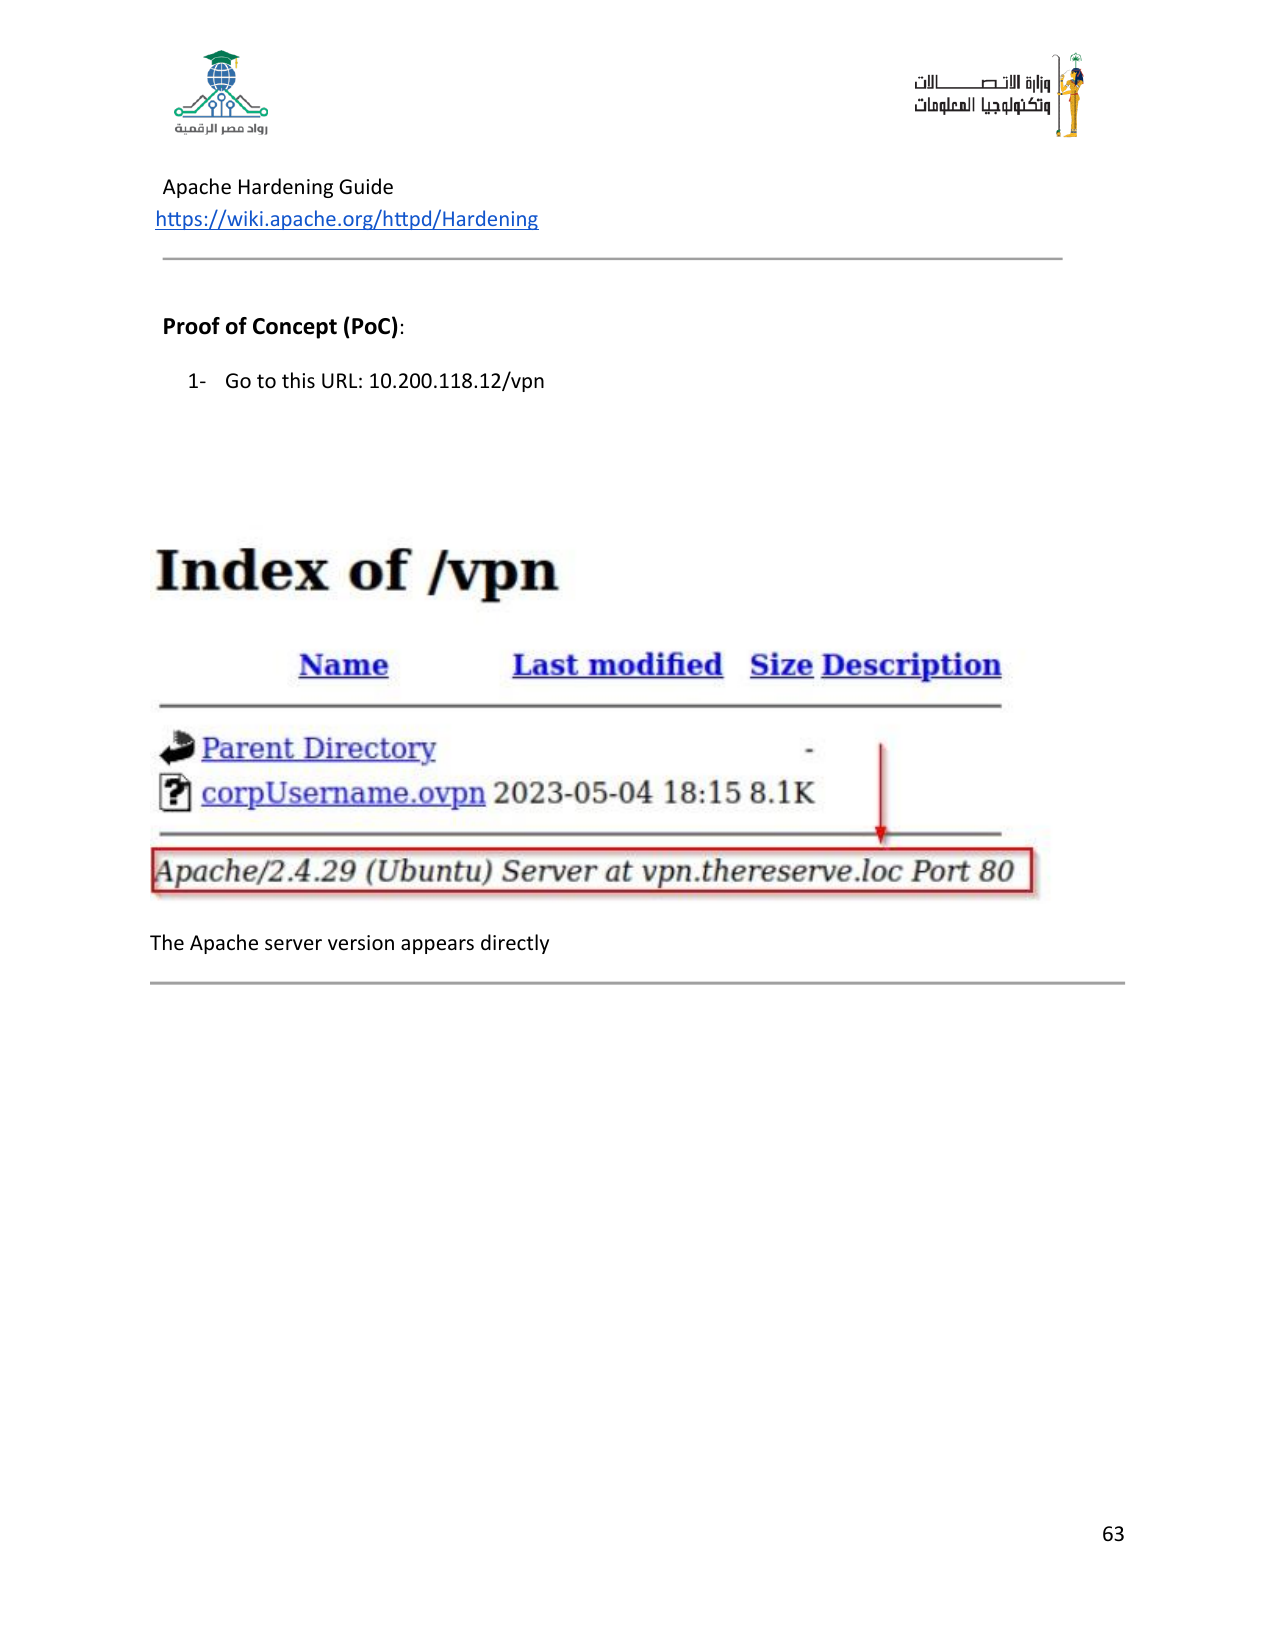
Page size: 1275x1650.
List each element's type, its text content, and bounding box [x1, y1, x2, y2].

text Apache Hardening Guide https://wiki.apache.org/httpd/Hardening [150, 172, 1125, 232]
picture [150, 44, 289, 148]
picture [883, 44, 1107, 148]
text The Apache server version appears directly [150, 928, 1125, 957]
picture [150, 525, 1099, 904]
text Proof of Concept (PoC): [150, 311, 1125, 341]
list Go to this URL: 10.200.118.12/vpn [187, 366, 1125, 394]
